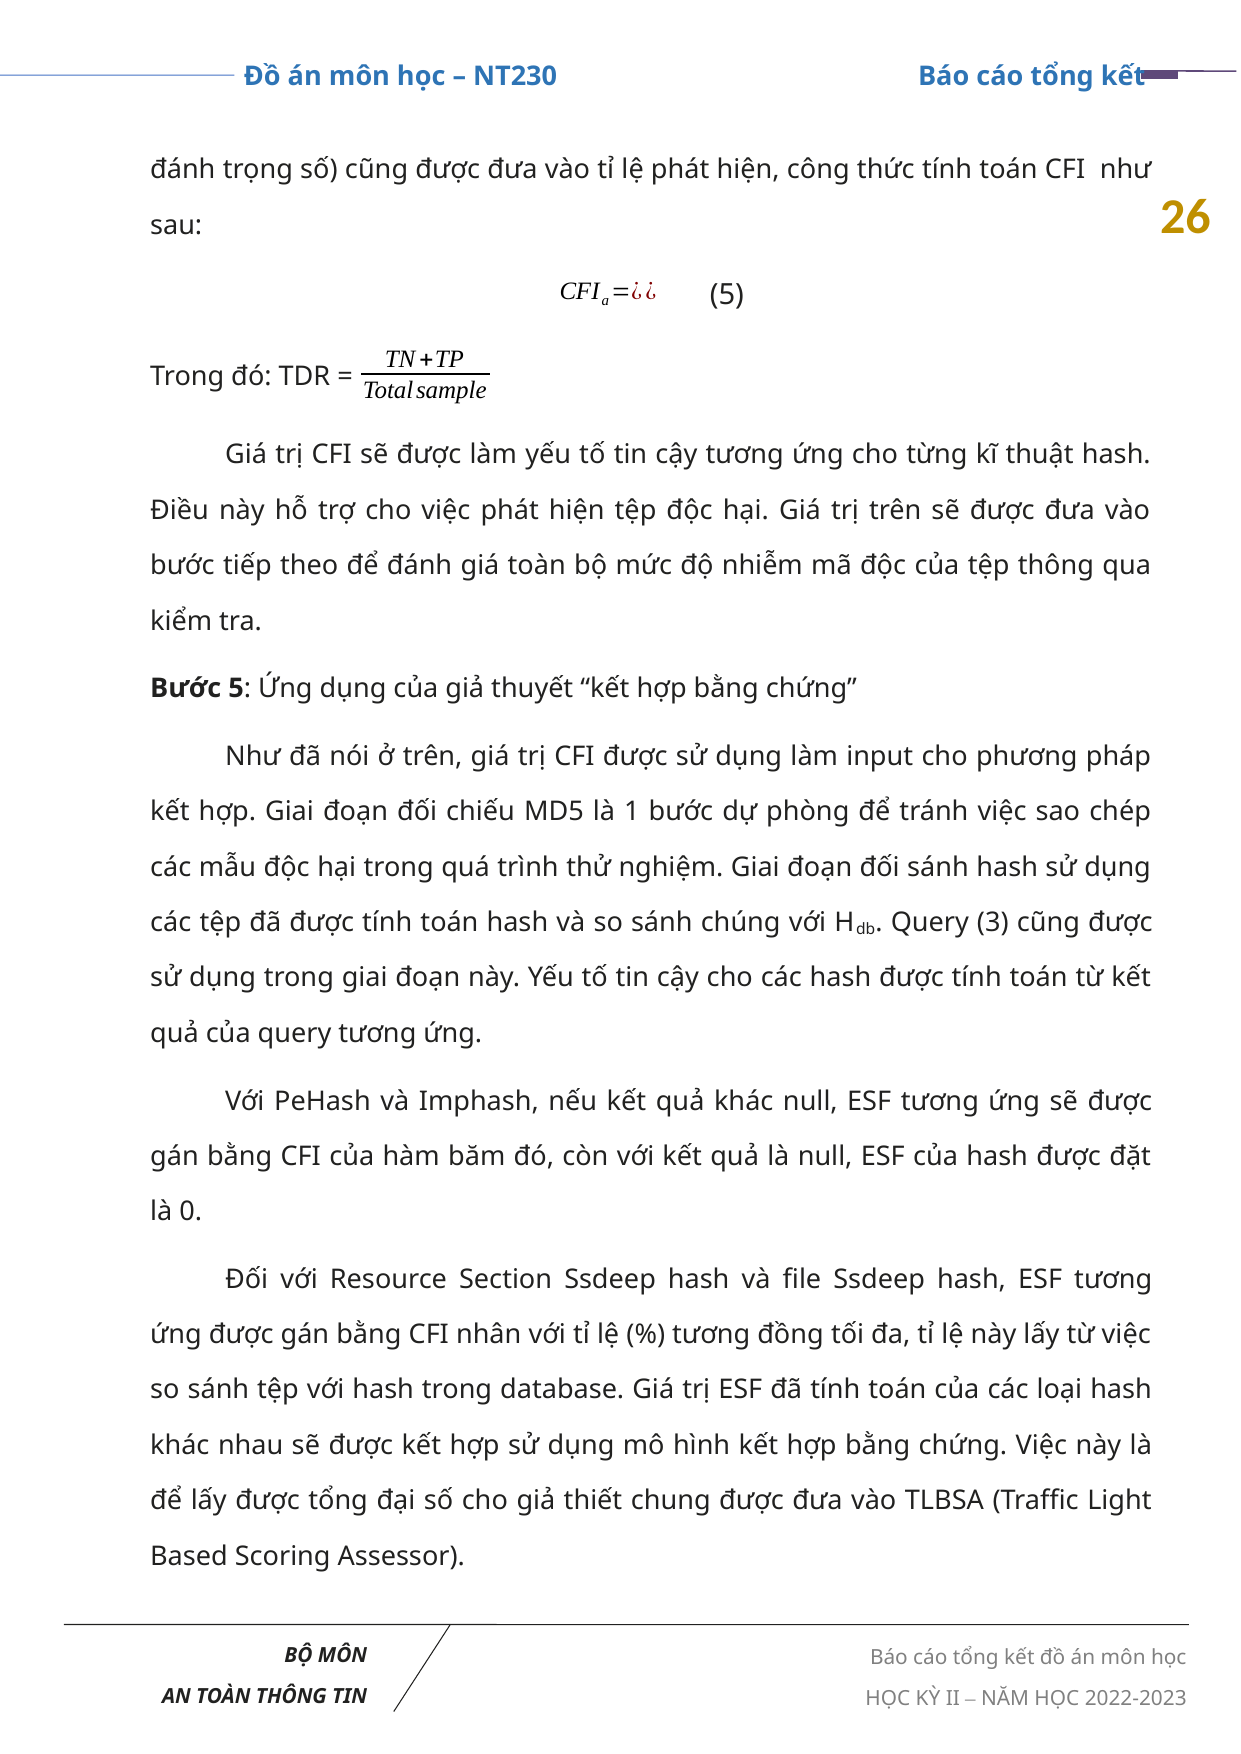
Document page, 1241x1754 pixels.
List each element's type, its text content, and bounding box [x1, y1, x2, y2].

text Trong đó: TDR = [150, 345, 1153, 404]
text Như đã nói ở trên, giá trị CFI được sử dụng làm input cho phương pháp kết hợp. Giai đoạn đối chiếu MD5 là 1 bước dự phòng để tránh việc sao chép các mẫu độc hại trong quá trình thử nghiệm. Giai đoạn đối sánh hash sử dụng các tệp đã được tính toán hash và so sánh chúng với Hdb. Query (3) cũng được sử dụng trong giai đoạn này. Yếu tố tin cậy cho các hash được tính toán từ kết quả của query tương ứng. [150, 737, 1153, 1050]
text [150, 150, 1153, 242]
text Với PeHash và Imphash, nếu kết quả khác null, ESF tương ứng sẽ được gán bằng CFI của hàm băm đó, còn với kết quả là null, ESF của hash được đặt là 0. [150, 1081, 1153, 1228]
text Đối với Resource Section Ssdeep hash và file Ssdeep hash, ESF tương ứng được gán bằng CFI nhân với tỉ lệ (%) tương đồng tối đa, tỉ lệ này lấy từ việc so sánh tệp với hash trong database. Giá trị ESF đã tính toán của các loại hash khác nhau sẽ được kết hợp sử dụng mô hình kết hợp bằng chứng. Việc này là để lấy được tổng đại số cho giả thiết chung được đưa vào TLBSA (Traffic Light Based Scoring Assessor). [150, 1259, 1153, 1573]
text (5) [150, 273, 1153, 313]
text Bước 5: Ứng dụng của giả thuyết “kết hợp bằng chứng” [150, 669, 1153, 706]
text Giá trị CFI sẽ được làm yếu tố tin cậy tương ứng cho từng kĩ thuật hash. Điều này hỗ trợ cho việc phát hiện tệp độc hại. Giá trị trên sẽ được đưa vào bước tiếp theo để đánh giá toàn bộ mức độ nhiễm mã độc của tệp thông qua kiểm tra. [150, 435, 1153, 638]
